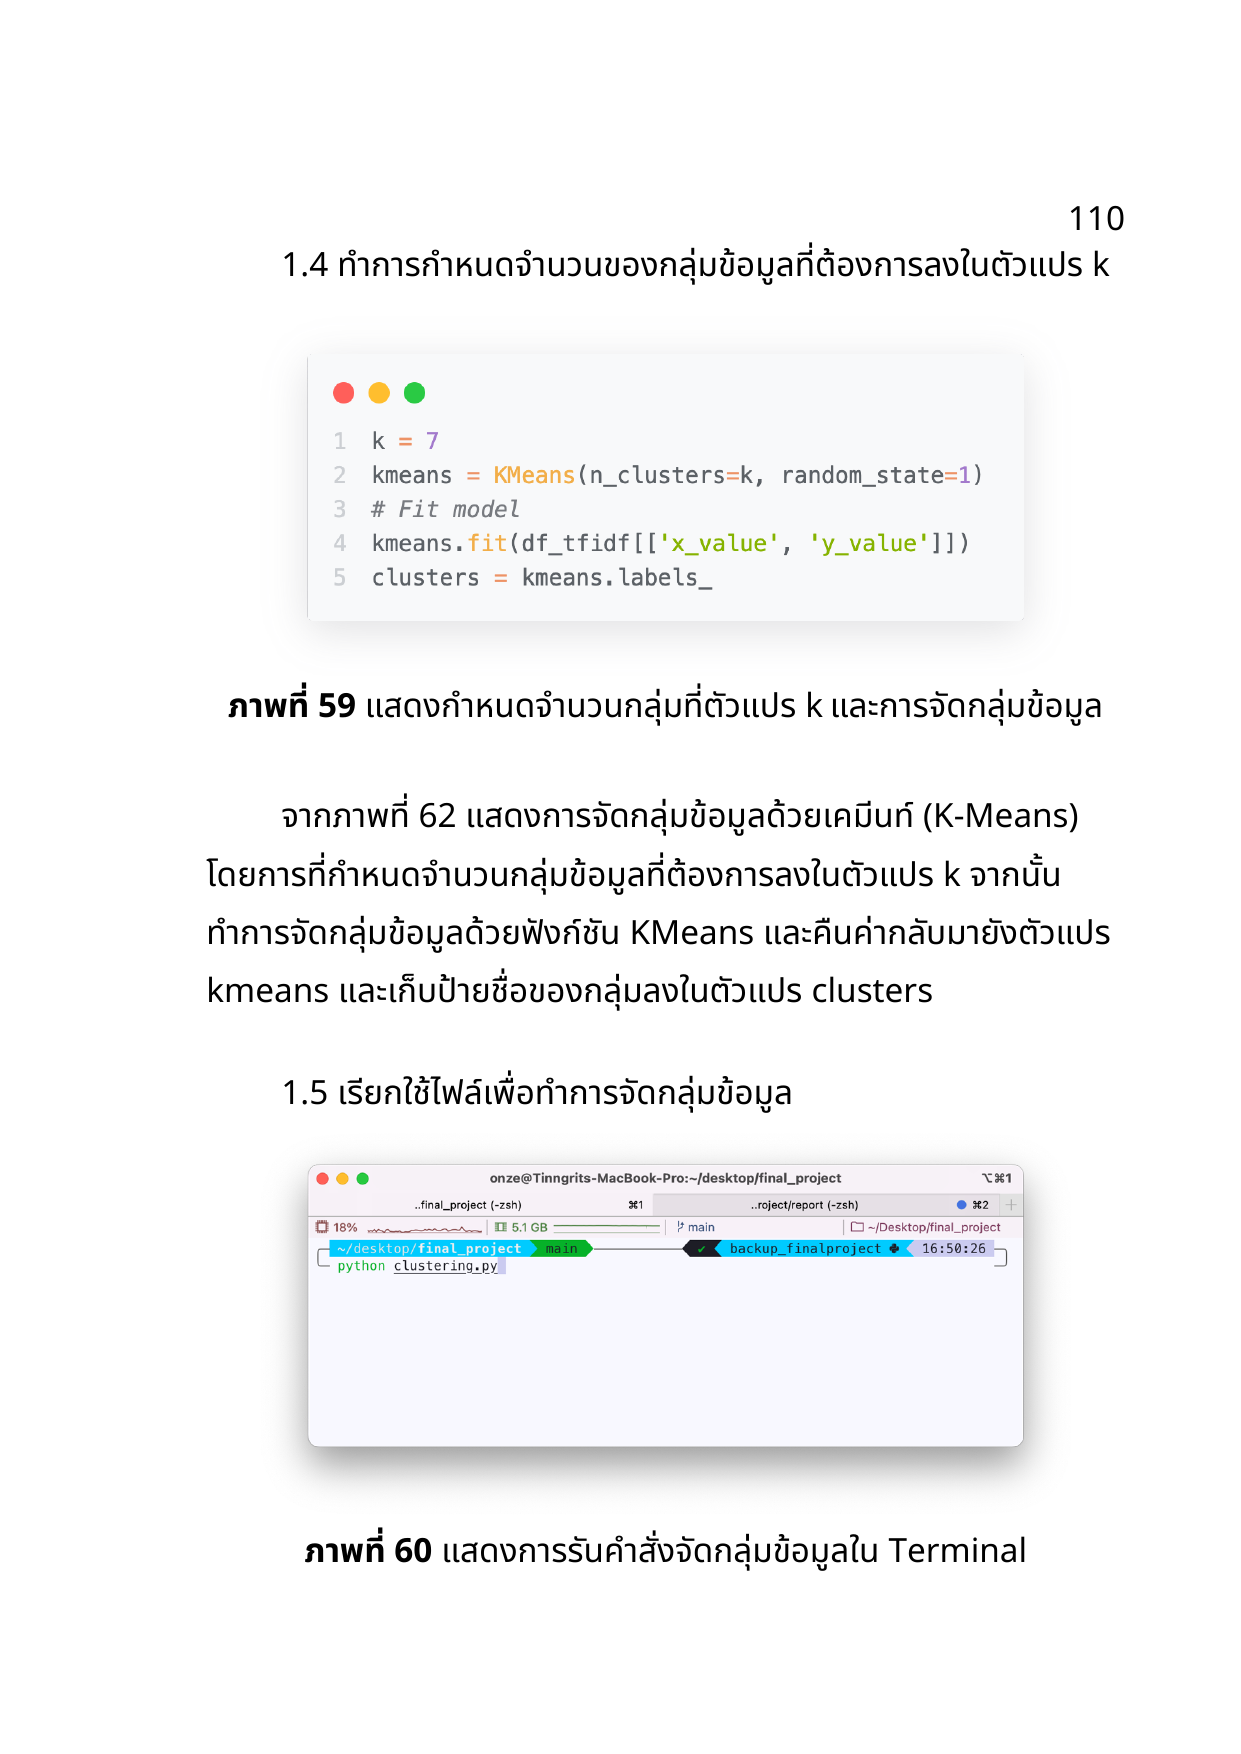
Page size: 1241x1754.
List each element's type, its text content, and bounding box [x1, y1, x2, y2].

text ภาพที่ 59 แสดงกำหนดจำนวนกลุ่มที่ตัวแปร kและการจัดกลุ่มข้อมูล [206, 682, 1125, 732]
text 1.5 เรียกใช้ไฟล์เพื่อทำการจัดกลุ่มข้อมูล [206, 1069, 1125, 1119]
text ภาพที่ 60 แสดงการรันคำสั่งจัดกลุ่มข้อมูลใน Terminal [206, 1527, 1125, 1578]
text จากภาพที่ 62 แสดงการจัดกลุ่มข้อมูลด้วยเคมีนท์ (K-Means) โดยการที่กำหนดจำนวนกลุ่มข้อมูลที่ต้องการลงในตัวแปร k จากนั้นทำการจัดกลุ่มข้อมูลด้วยฟังก์ชัน KMeans และคืนค่ากลับมายังตัวแปร kmeans และเก็บป้ายชื่อของกลุ่มลงในตัวแปร clusters [206, 792, 1125, 1017]
text 1.4 ทำการกำหนดจำนวนของกลุ่มข้อมูลที่ต้องการลงในตัวแปร k [206, 240, 1125, 291]
picture [252, 298, 1079, 676]
picture [252, 1126, 1079, 1521]
